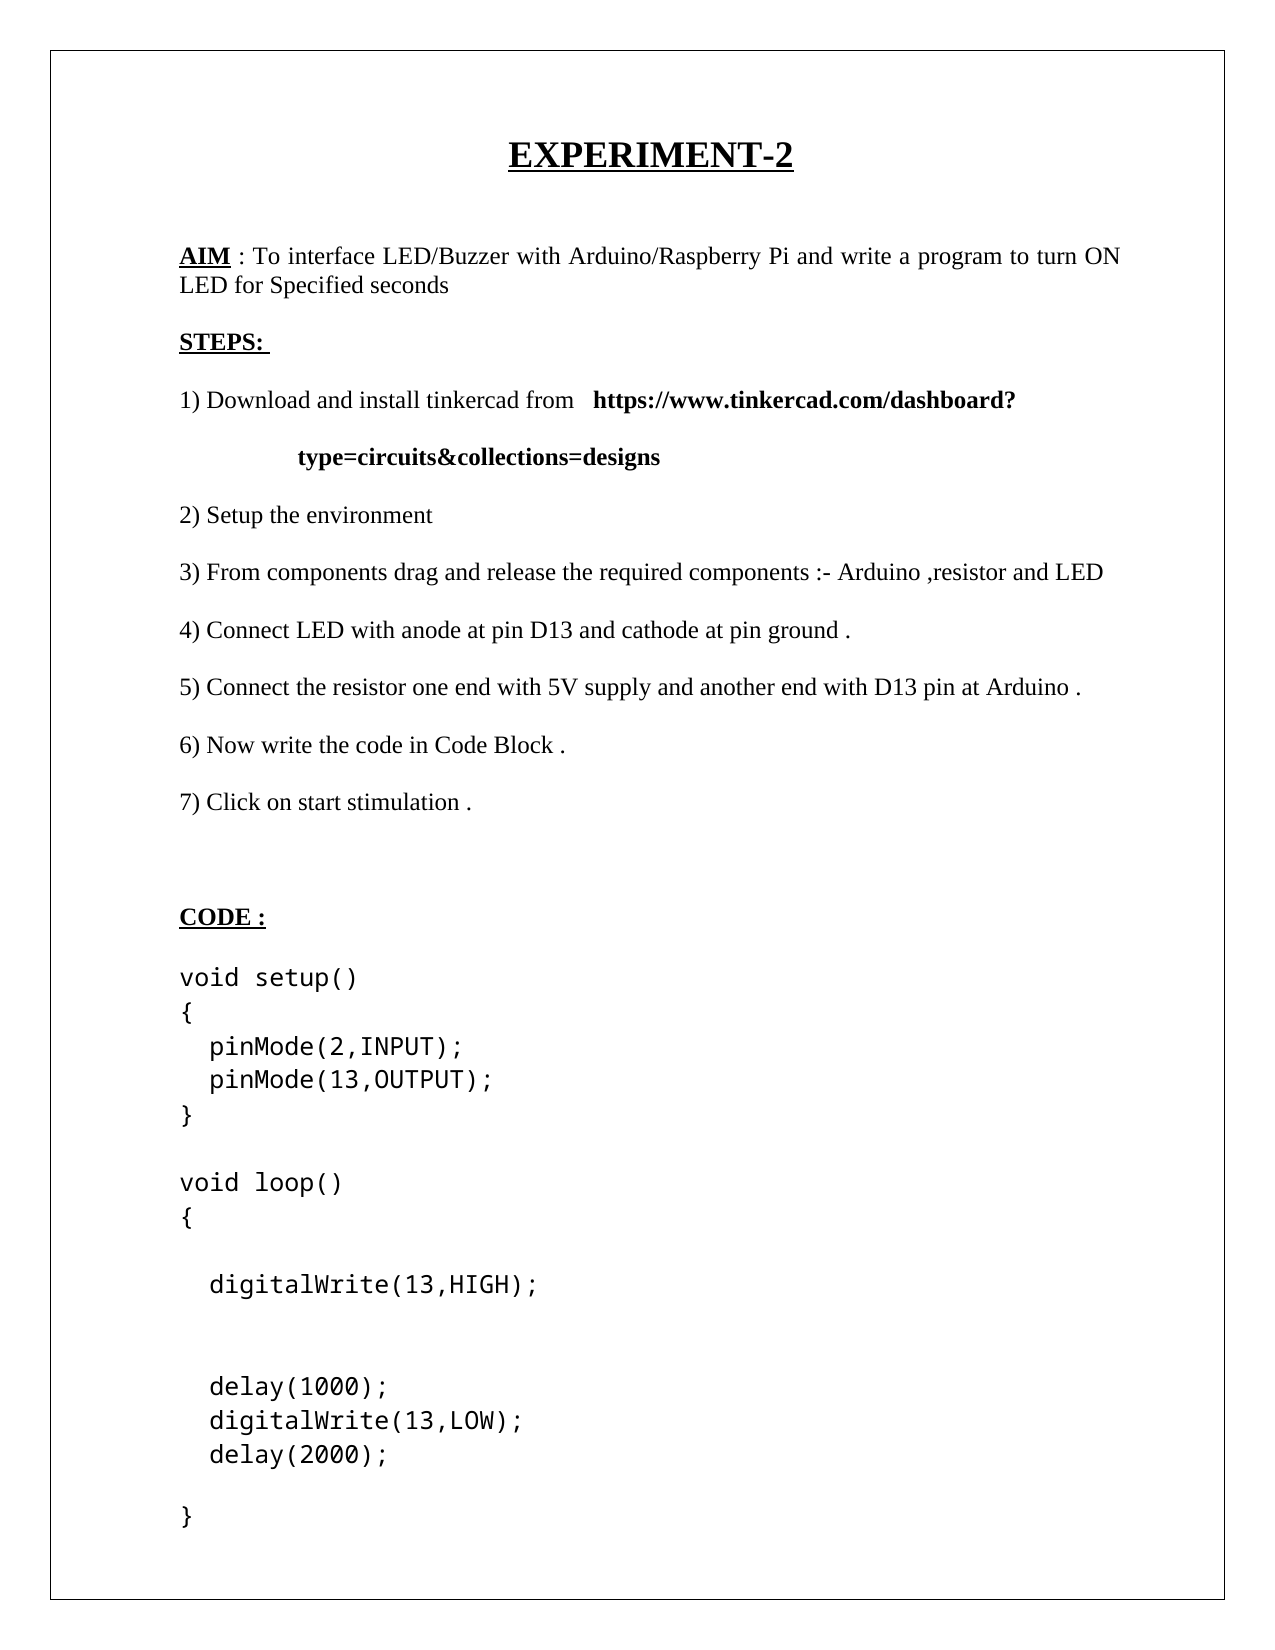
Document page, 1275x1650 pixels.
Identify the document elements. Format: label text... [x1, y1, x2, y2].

text delay(1000); [179, 1369, 1122, 1403]
text 7) Click on start stimulation . [179, 787, 1122, 816]
text AIM : To interface LED/Buzzer with Arduino/Raspberry Pi and write a program to turn ON LED for Specified seconds [179, 241, 1122, 299]
text 5) Connect the resistor one end with 5V supply and another end with D13 pin at Arduino . [179, 672, 1122, 701]
text void setup() [179, 960, 1122, 994]
text 3) From components drag and release the required components :- Arduino ,resistor and LED [179, 557, 1122, 586]
text { [179, 994, 1122, 1028]
text 2) Setup the environment [179, 500, 1122, 529]
text 6) Now write the code in Code Block . [179, 730, 1122, 759]
text STEPS: [179, 327, 1122, 356]
subtitle EXPERIMENT-2 [179, 133, 1122, 176]
text void loop() [179, 1164, 1122, 1198]
text CODE : [179, 902, 1122, 931]
text pinMode(13,OUTPUT); [179, 1062, 1122, 1096]
text { [179, 1198, 1122, 1232]
text } [179, 1497, 1122, 1531]
text delay(2000); [179, 1437, 1122, 1471]
text } [179, 1096, 1122, 1130]
text 1) Download and install tinkercad from https://www.tinkercad.com/dashboard?type=circuits&collections=designs [179, 385, 1122, 471]
text 4) Connect LED with anode at pin D13 and cathode at pin ground . [179, 615, 1122, 644]
text digitalWrite(13,LOW); [179, 1403, 1122, 1437]
text digitalWrite(13,HIGH); [179, 1267, 1122, 1301]
text pinMode(2,INPUT); [179, 1028, 1122, 1062]
